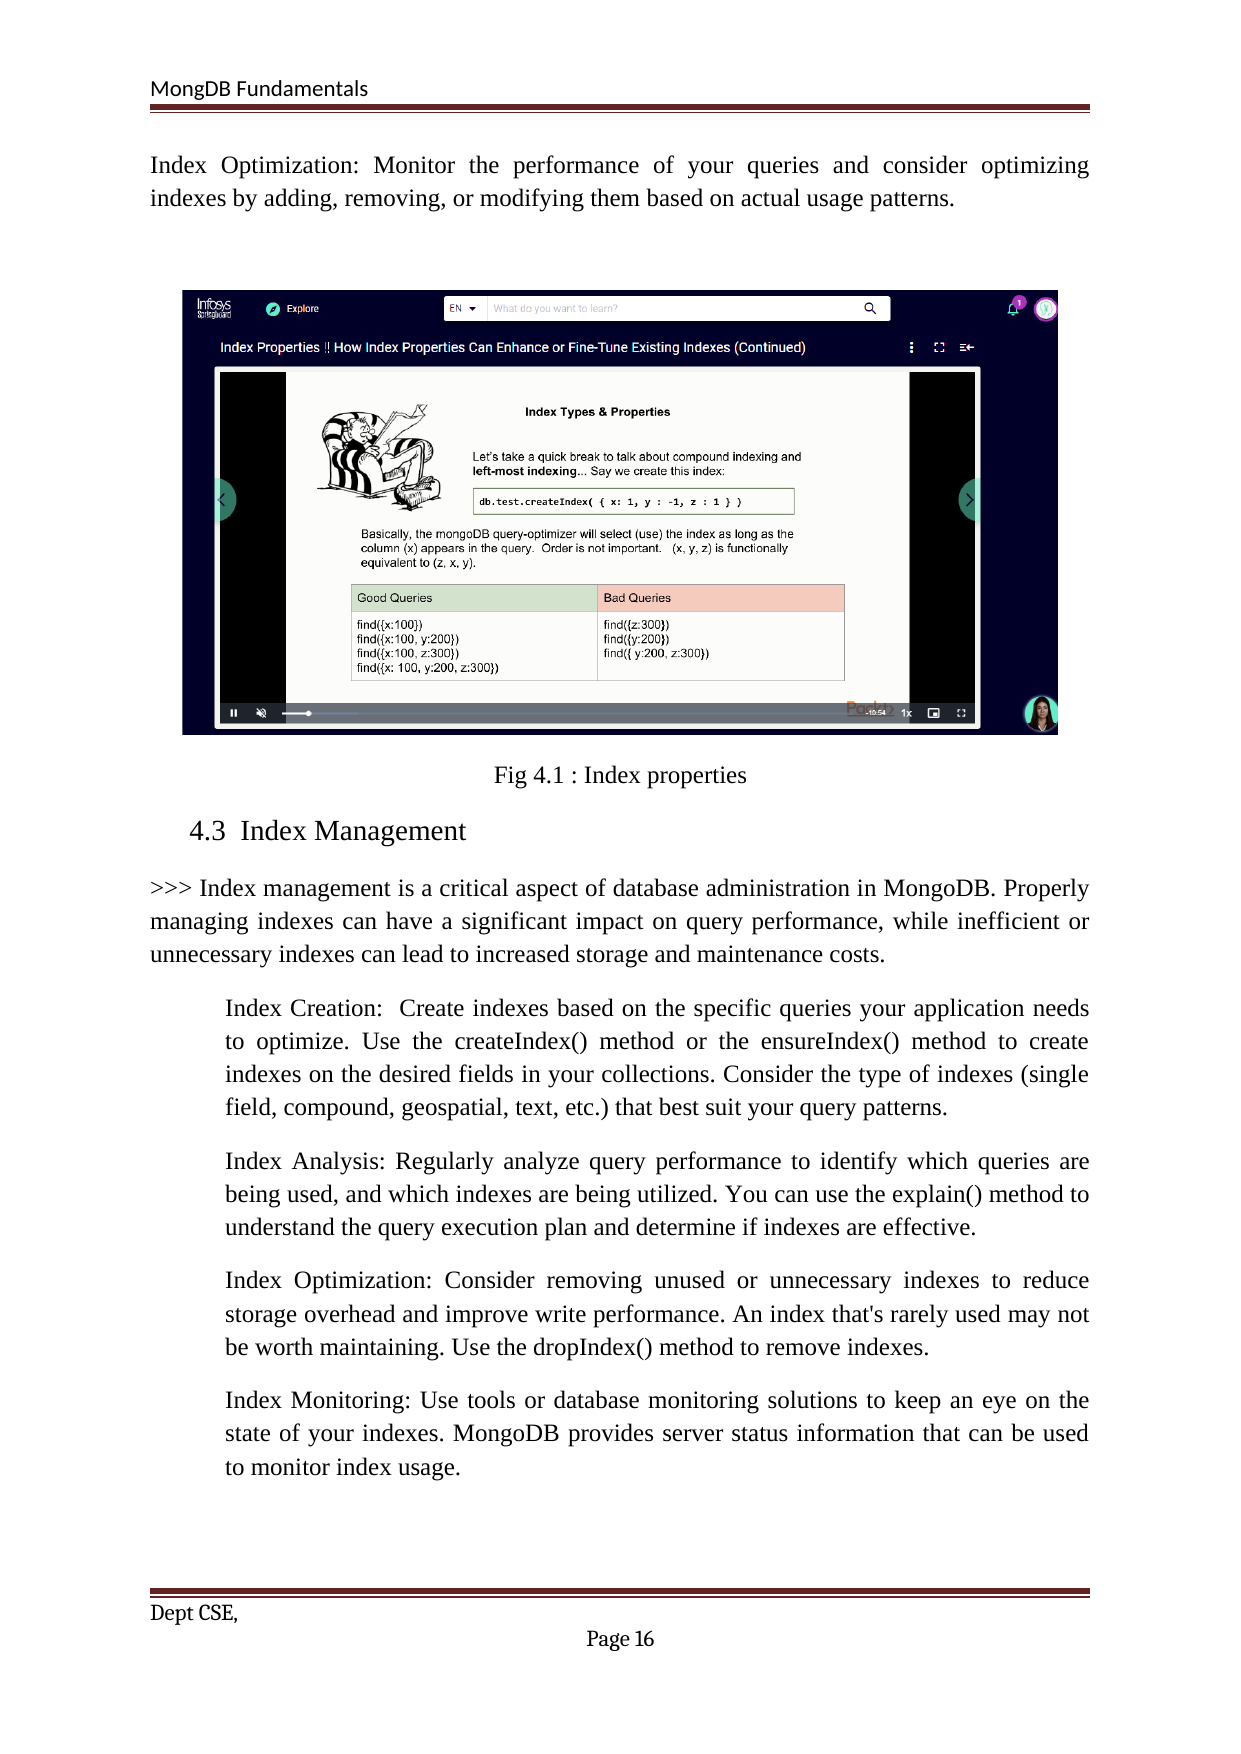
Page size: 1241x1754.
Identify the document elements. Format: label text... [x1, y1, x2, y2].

text >>> Index management is a critical aspect of database administration in MongoDB. Properly managing indexes can have a significant impact on query performance, while inefficient or unnecessary indexes can lead to increased storage and maintenance costs. [150, 873, 1090, 968]
picture [182, 290, 1058, 735]
list 4.3 Index Management [189, 813, 1090, 847]
text Index Optimization: Consider removing unused or unnecessary indexes to reduce storage overhead and improve write performance. An index that's rarely used may not be worth maintaining. Use the dropIndex() method to remove indexes. [225, 1266, 1090, 1360]
text Fig 4.1 : Index properties [150, 760, 1090, 788]
text Index Creation: Create indexes based on the specific queries your application needs to optimize. Use the createIndex() method or the ensureIndex() method to create indexes on the desired fields in your collections. Consider the type of indexes (single field, compound, geospatial, text, etc.) that best suit your query patterns. [225, 993, 1090, 1121]
text Index Monitoring: Use tools or database monitoring solutions to keep an eye on the state of your indexes. MongoDB provides server status information that can be used to monitor index usage. [225, 1386, 1090, 1480]
text Index Analysis: Regularly analyze query performance to identify which queries are being used, and which indexes are being utilized. You can use the explain() method to understand the query execution plan and determine if indexes are effective. [225, 1146, 1090, 1241]
text Index Optimization: Monitor the performance of your queries and consider optimizing indexes by adding, removing, or modifying them based on actual usage patterns. [150, 150, 1090, 212]
